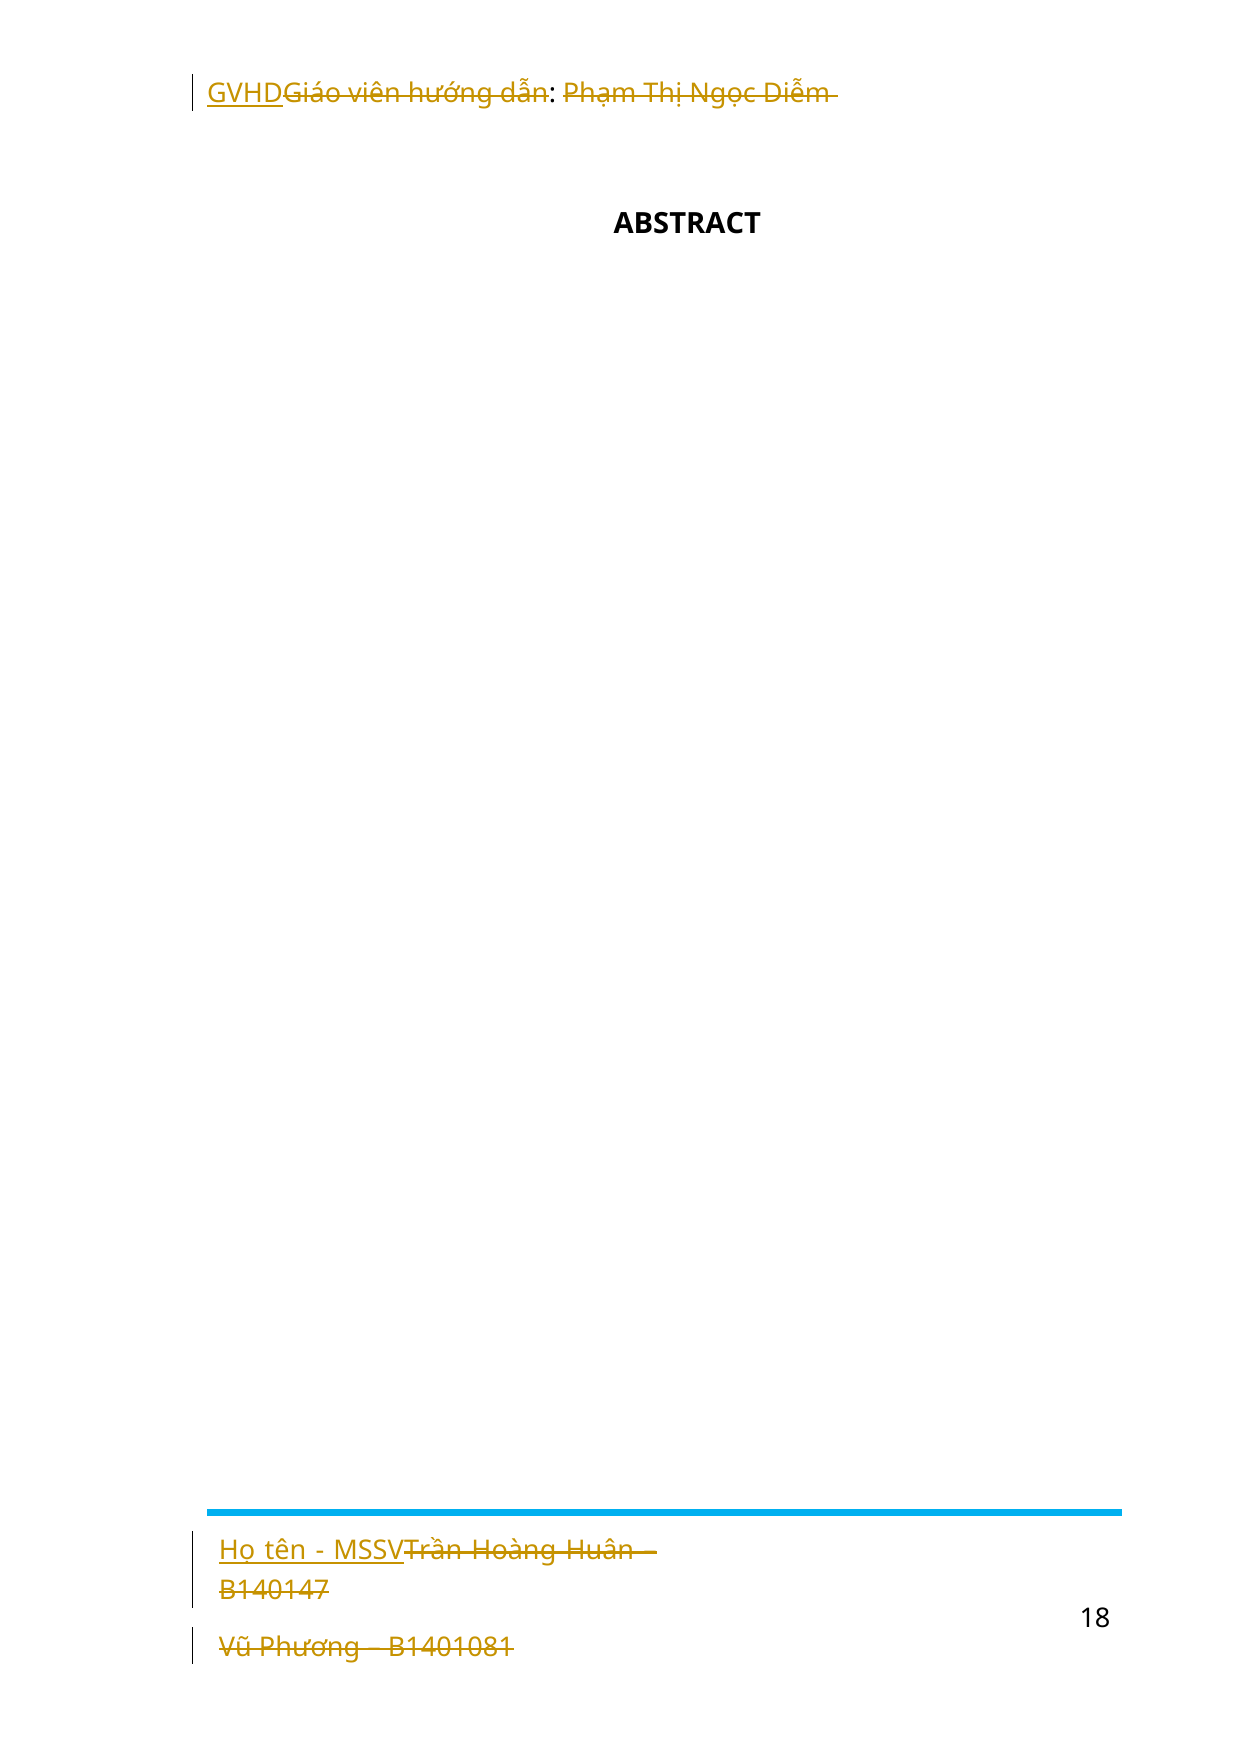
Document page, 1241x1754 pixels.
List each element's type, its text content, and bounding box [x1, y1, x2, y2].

subtitle ABSTRACT [252, 202, 1122, 242]
